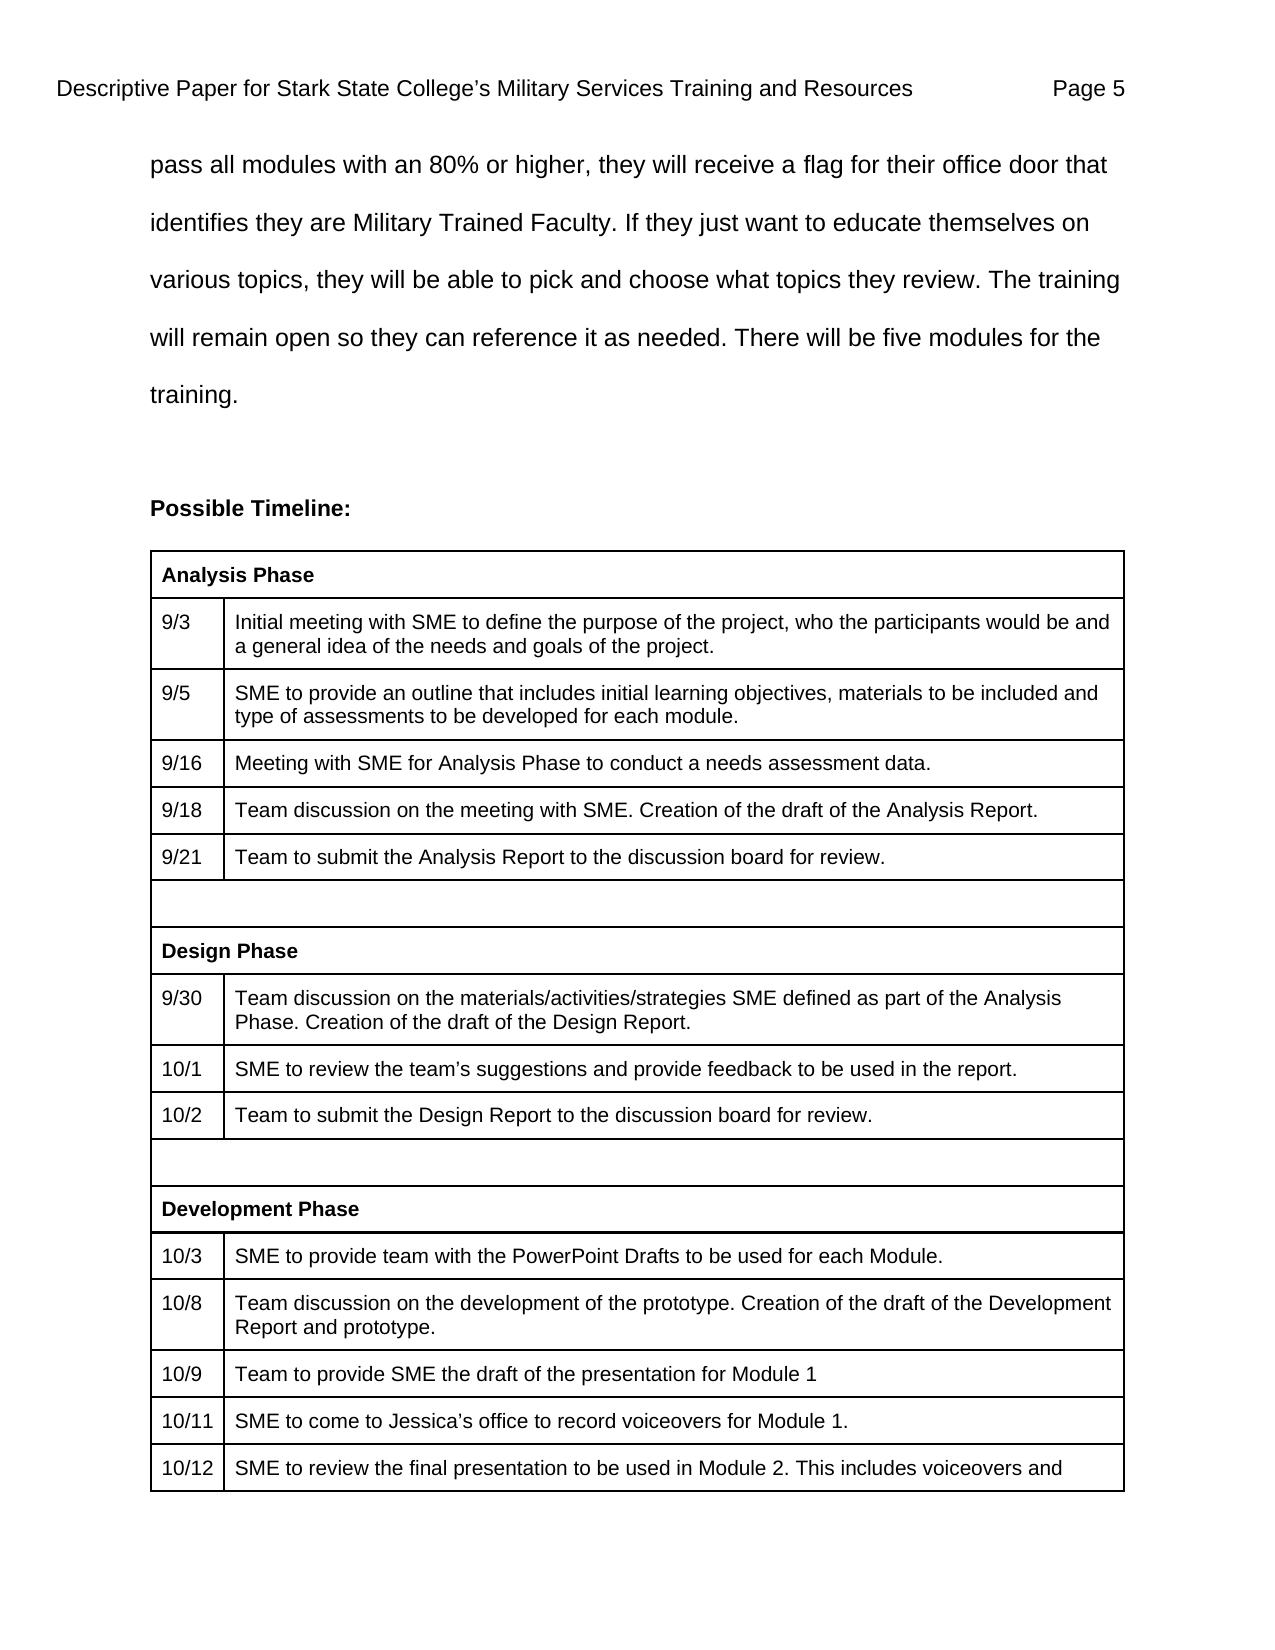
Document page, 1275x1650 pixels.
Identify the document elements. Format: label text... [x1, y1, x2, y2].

table_cell 10/2 [152, 1093, 223, 1138]
table_cell SME to provide team with the PowerPoint Drafts to be used for each Module. [225, 1234, 1123, 1278]
table_cell 10/12 [152, 1445, 223, 1490]
table_cell Development Phase [152, 1187, 1123, 1231]
table_cell Initial meeting with SME to define the purpose of the project, who the participants would be and a general idea of the needs and goals of the project. [225, 599, 1123, 668]
table_header Analysis Phase [152, 552, 1123, 597]
table_cell Team discussion on the development of the prototype. Creation of the draft of the Development Report and prototype. [225, 1280, 1123, 1349]
table_cell 10/3 [152, 1234, 223, 1278]
table_cell 9/30 [152, 975, 223, 1044]
table_cell Team to submit the Design Report to the discussion board for review. [225, 1093, 1123, 1138]
table_cell 9/16 [152, 741, 223, 786]
table_cell 10/9 [152, 1351, 223, 1396]
table_cell 9/18 [152, 788, 223, 832]
table_cell Meeting with SME for Analysis Phase to conduct a needs assessment data. [225, 741, 1123, 786]
table_cell Team discussion on the meeting with SME. Creation of the draft of the Analysis Report. [225, 788, 1123, 832]
table_cell 10/11 [152, 1398, 223, 1443]
table_cell SME to come to Jessica’s office to record voiceovers for Module 1. [225, 1398, 1123, 1443]
table_cell 10/8 [152, 1280, 223, 1349]
table_cell [152, 881, 1123, 926]
table_cell SME to provide an outline that includes initial learning objectives, materials to be included and type of assessments to be developed for each module. [225, 670, 1123, 739]
table_cell Team to submit the Analysis Report to the discussion board for review. [225, 835, 1123, 879]
table_cell 10/1 [152, 1046, 223, 1091]
text Possible Timeline: [150, 495, 1125, 521]
table_cell [152, 1140, 1123, 1184]
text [150, 150, 1125, 409]
table_cell 9/21 [152, 835, 223, 879]
table_cell 9/3 [152, 599, 223, 668]
table_cell Design Phase [152, 928, 1123, 973]
table_cell 9/5 [152, 670, 223, 739]
table_cell SME to review the team’s suggestions and provide feedback to be used in the report. [225, 1046, 1123, 1091]
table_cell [225, 1445, 1123, 1490]
table_cell Team to provide SME the draft of the presentation for Module 1 [225, 1351, 1123, 1396]
table_cell Team discussion on the materials/activities/strategies SME defined as part of the Analysis Phase. Creation of the draft of the Design Report. [225, 975, 1123, 1044]
